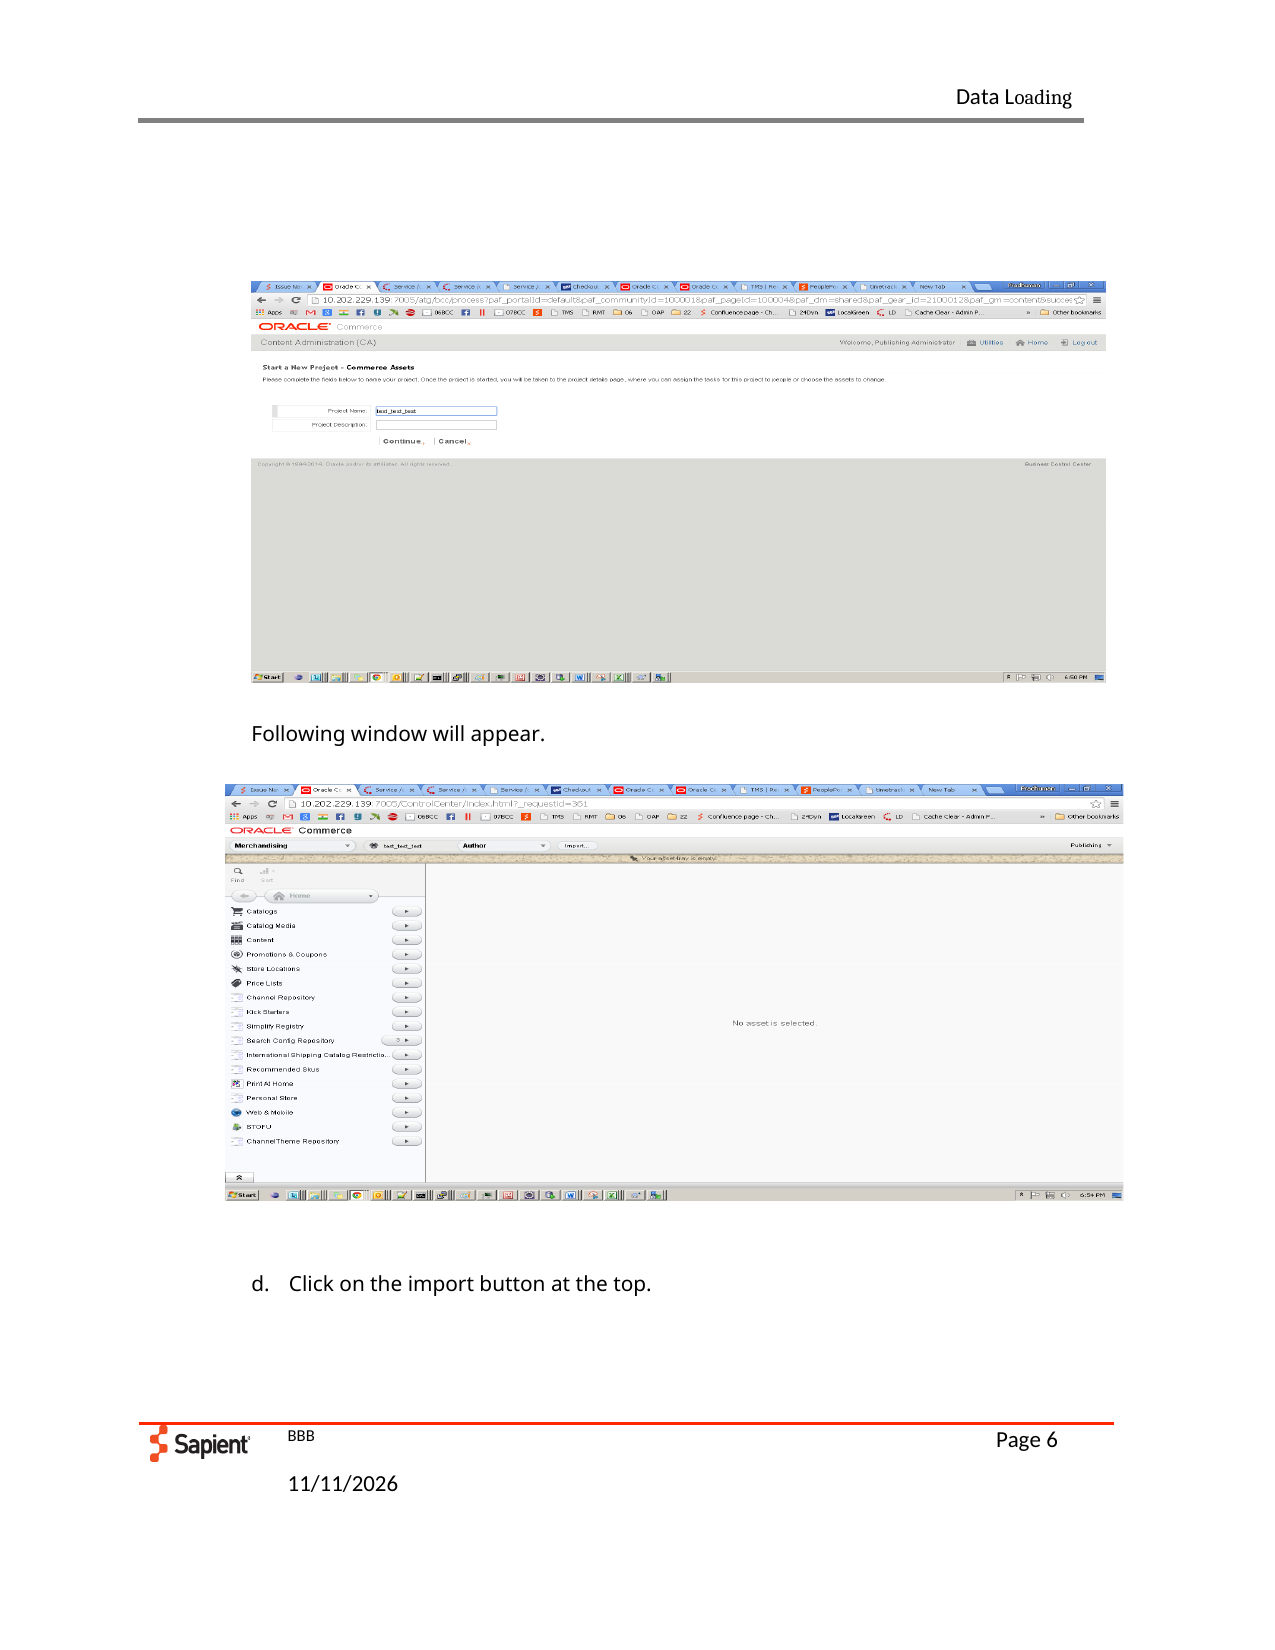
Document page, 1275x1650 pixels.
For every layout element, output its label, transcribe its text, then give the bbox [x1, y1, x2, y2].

picture [251, 281, 1106, 683]
picture [225, 784, 1124, 1201]
list Click on the import button at the top. [251, 1269, 1125, 1298]
list Following window will appear. [251, 719, 1125, 748]
